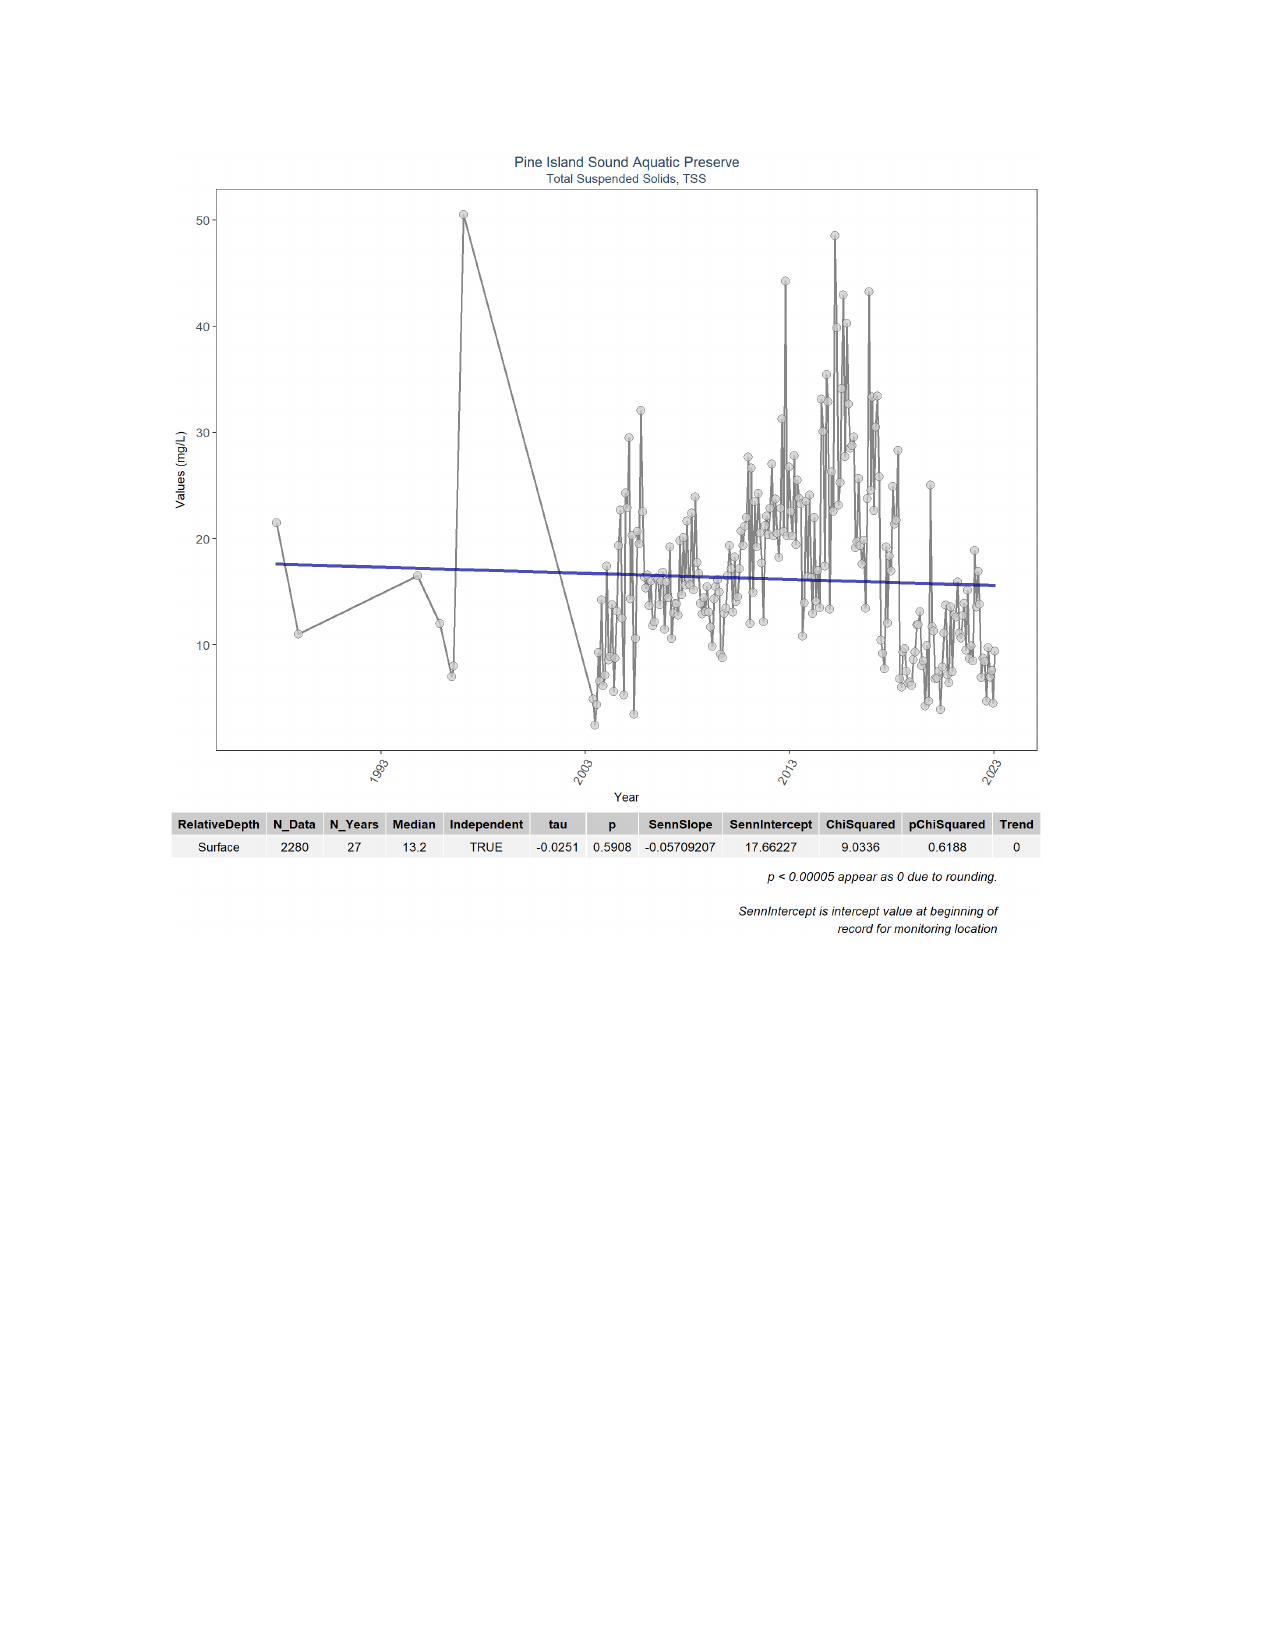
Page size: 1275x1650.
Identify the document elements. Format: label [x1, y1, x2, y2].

picture [168, 150, 1044, 938]
